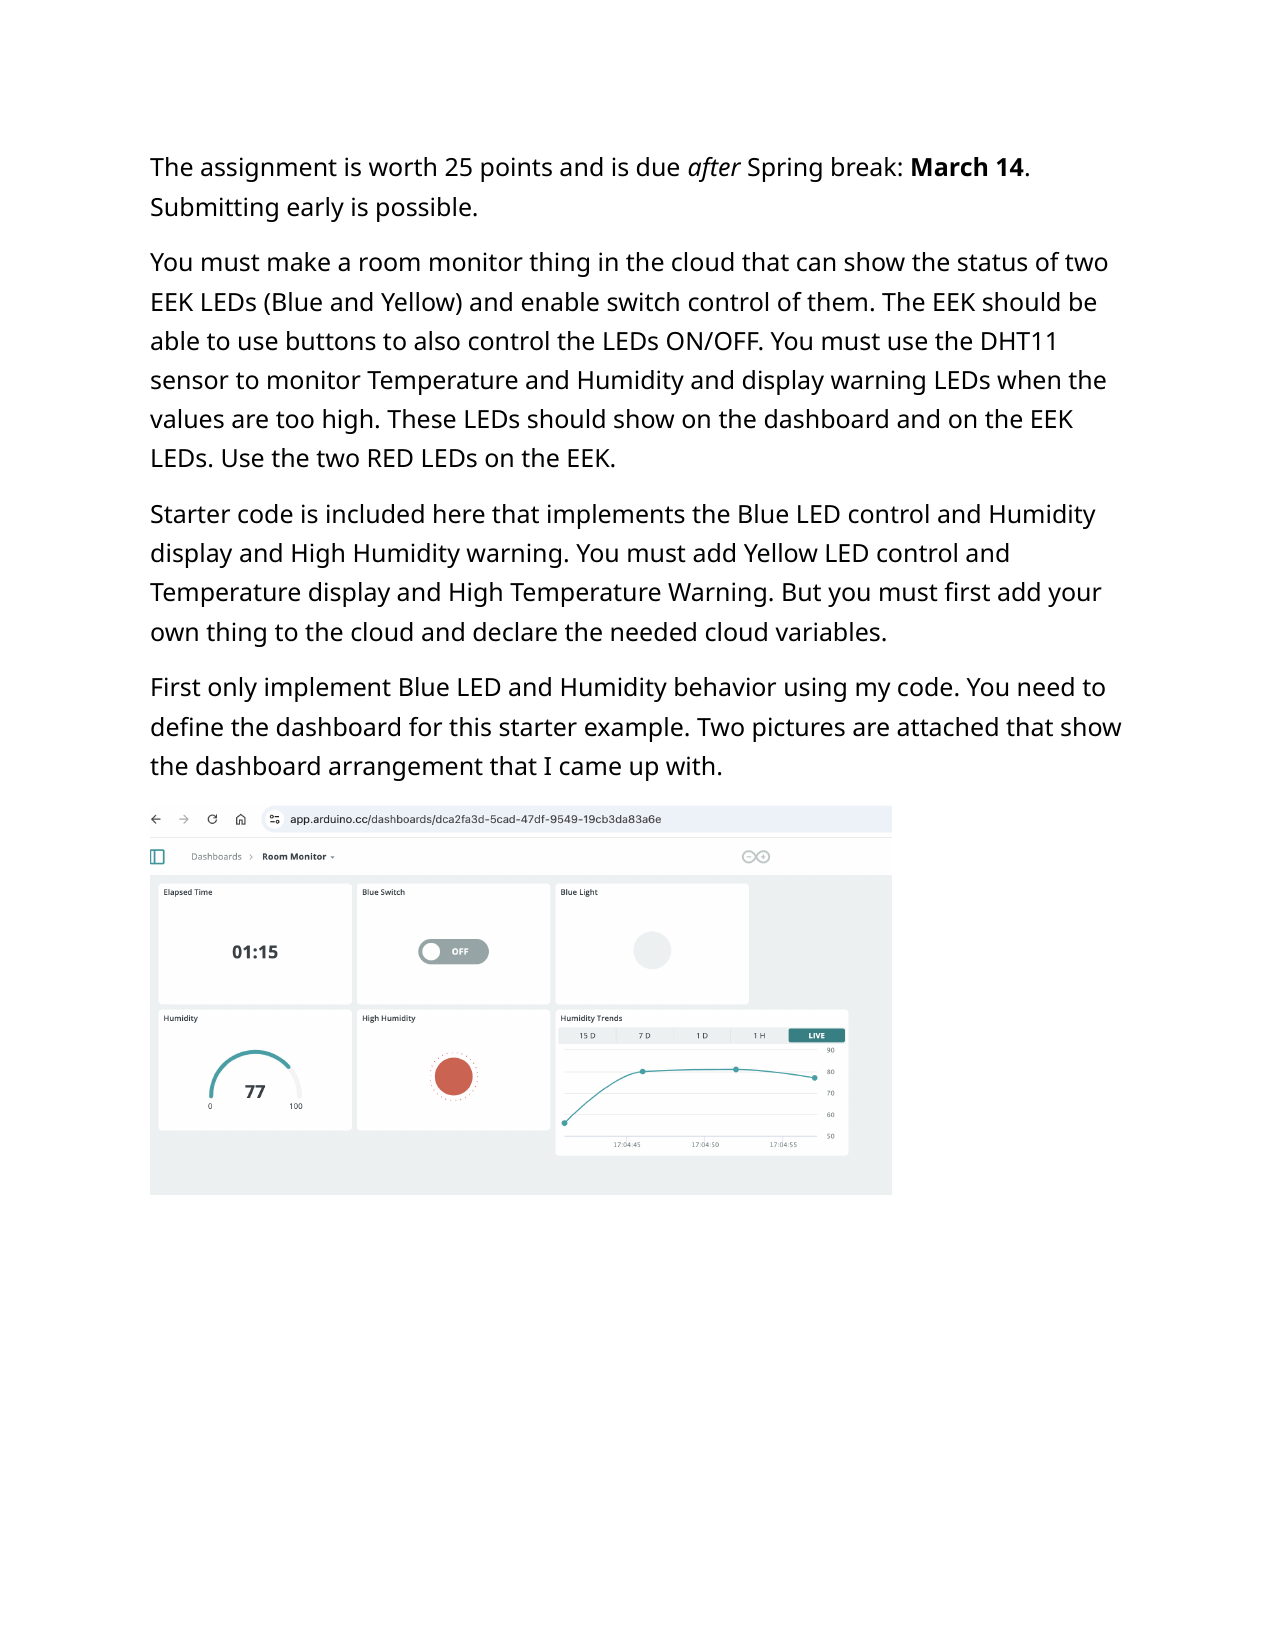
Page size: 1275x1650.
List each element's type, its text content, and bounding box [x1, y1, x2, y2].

text First only implement Blue LED and Humidity behavior using my code. You need to define the dashboard for this starter example. Two pictures are attached that show the dashboard arrangement that I came up with. [150, 670, 1125, 782]
picture [150, 804, 892, 1195]
text Starter code is included here that implements the Blue LED control and Humidity display and High Humidity warning. You must add Yellow LED control and Temperature display and High Temperature Warning. But you must first add your own thing to the cloud and declare the needed cloud variables. [150, 497, 1125, 648]
text The assignment is worth 25 points and is due after Spring break: March 14. Submitting early is possible. [150, 150, 1125, 223]
text You must make a room monitor thing in the cloud that can show the status of two EEK LEDs (Blue and Yellow) and enable switch control of them. The EEK should be able to use buttons to also control the LEDs ON/OFF. You must use the DHT11 sensor to monitor Temperature and Humidity and display warning LEDs when the values are too high. These LEDs should show on the dashboard and on the EEK LEDs. Use the two RED LEDs on the EEK. [150, 245, 1125, 475]
